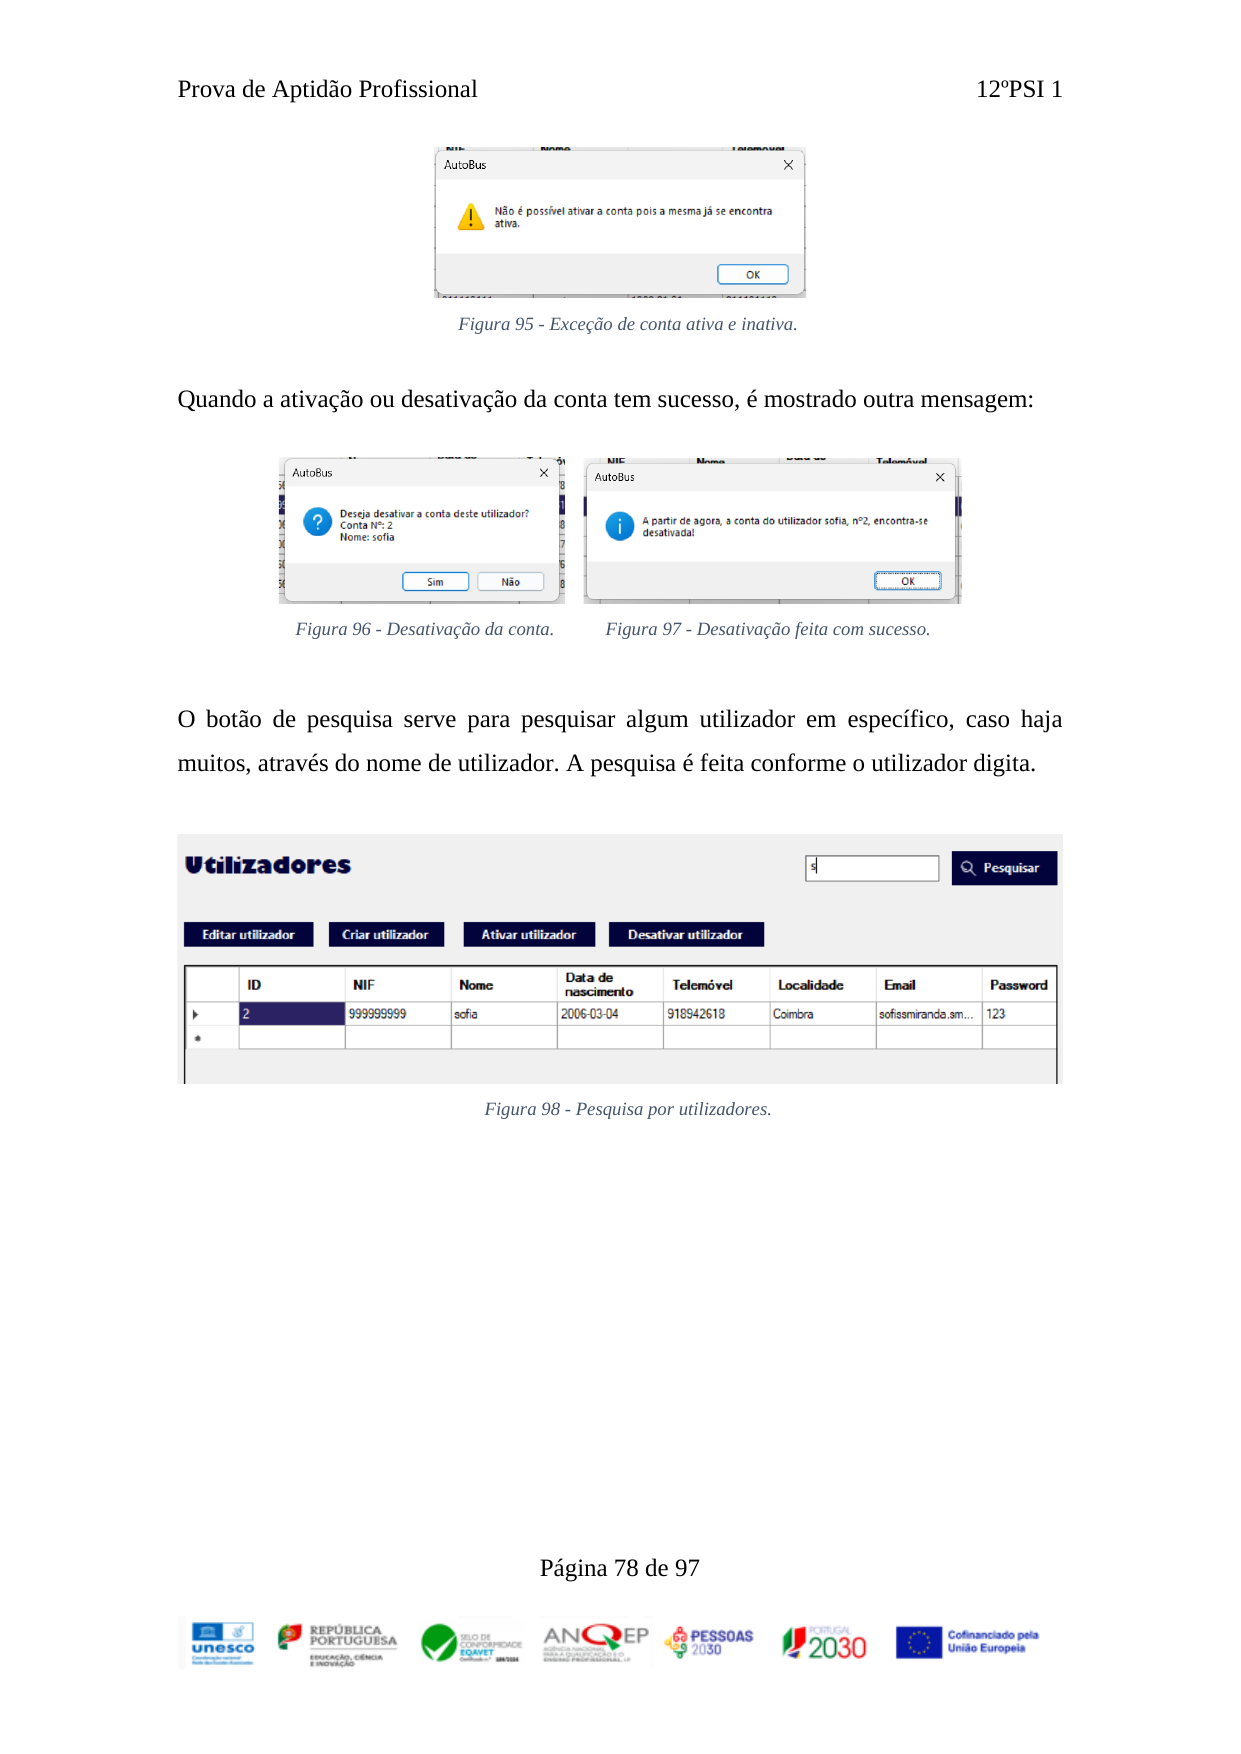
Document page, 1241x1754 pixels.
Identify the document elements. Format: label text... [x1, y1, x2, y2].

picture [177, 834, 1063, 1084]
picture [583, 458, 962, 604]
picture [177, 1615, 1084, 1677]
text Figura 98 - Pesquisa por utilizadores. [195, 1098, 1063, 1119]
picture [434, 147, 807, 298]
picture [278, 457, 565, 604]
text Quando a ativação ou desativação da conta tem sucesso, é mostrado outra mensagem: [177, 384, 1063, 413]
text O botão de pesquisa serve para pesquisar algum utilizador em específico, caso haja muitos, através do nome de utilizador. A pesquisa é feita conforme o utilizador digita. [177, 704, 1063, 776]
